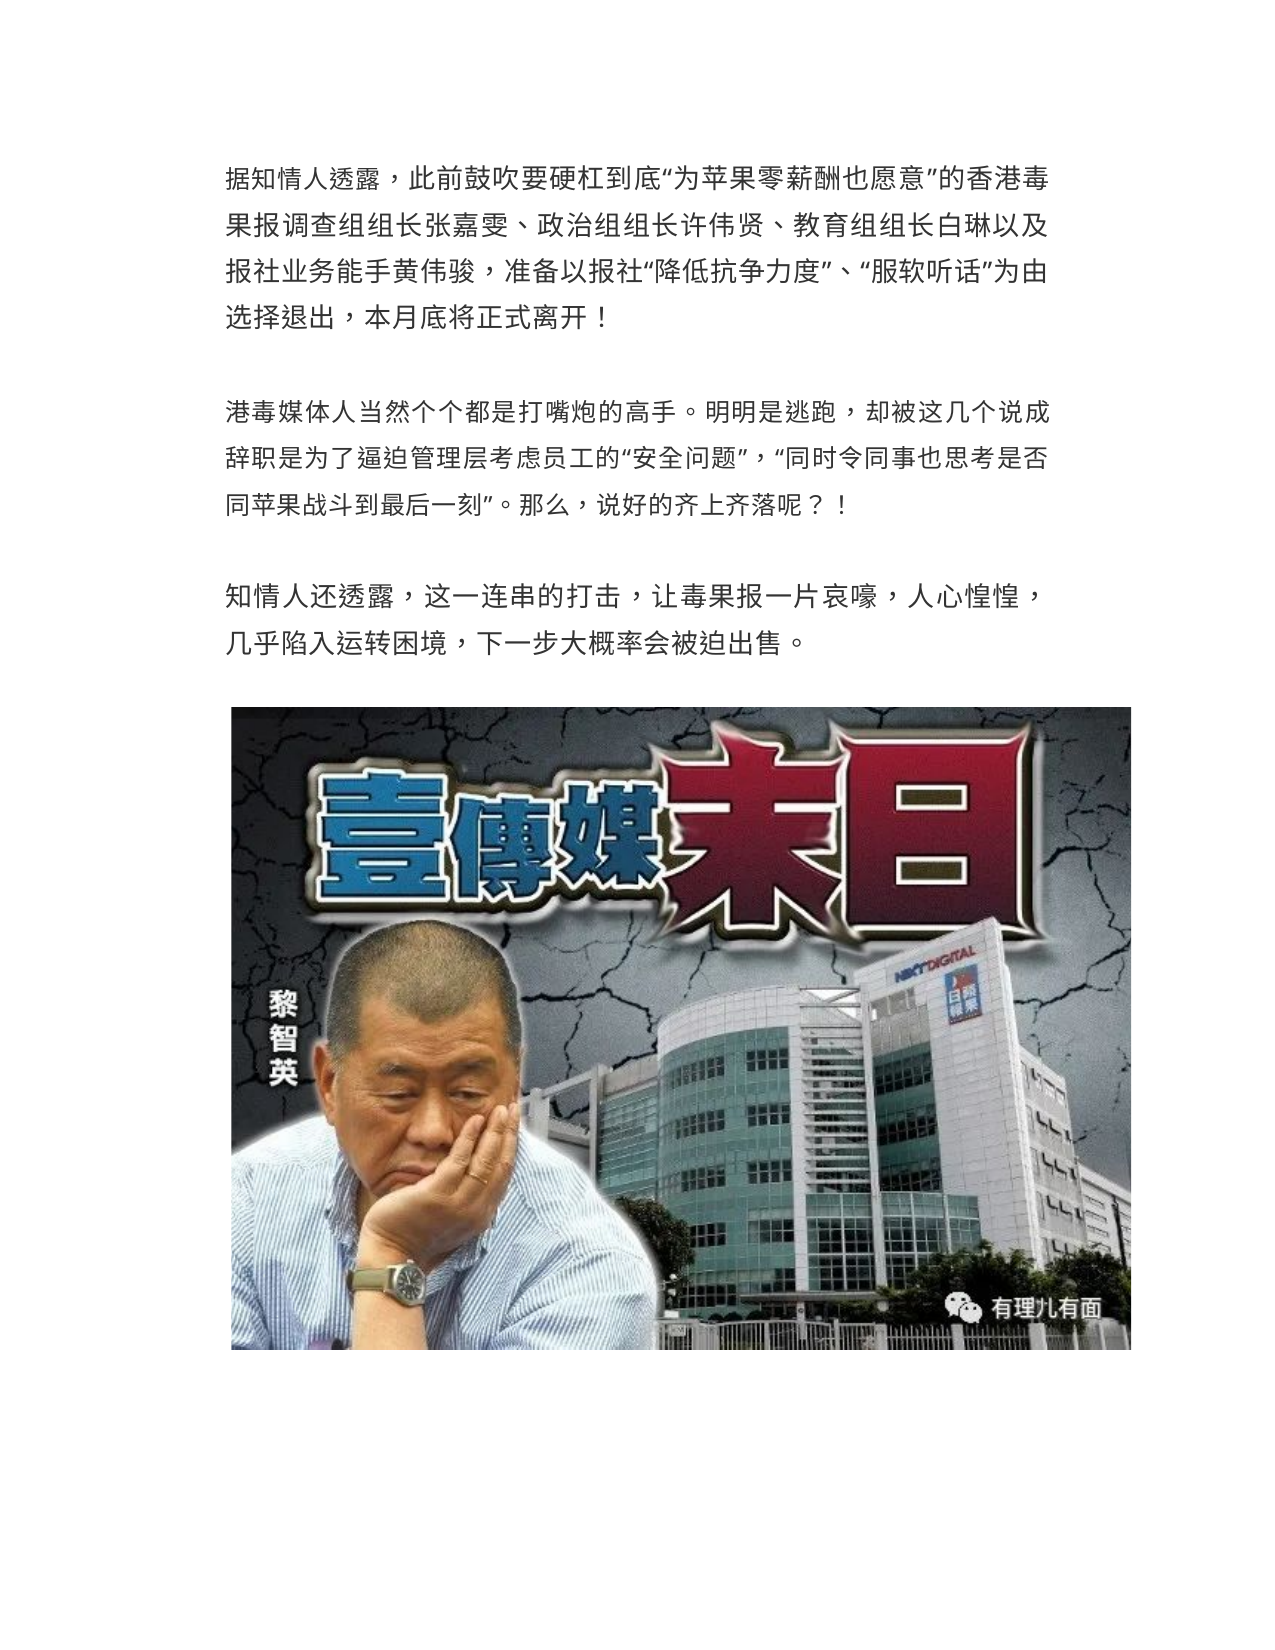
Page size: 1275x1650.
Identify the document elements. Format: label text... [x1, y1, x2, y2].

text 据知情人透露，此前鼓吹要硬杠到底“为苹果零薪酬也愿意”的香港毒果报调查组组长张嘉雯、政治组组长许伟贤、教育组组长白琳以及报社业务能手黄伟骏，准备以报社“降低抗争力度”、“服软听话”为由选择退出，本月底将正式离开！ [225, 150, 1050, 336]
text 港毒媒体人当然个个都是打嘴炮的高手。明明是逃跑，却被这几个说成辞职是为了逼迫管理层考虑员工的“安全问题”，“同时令同事也思考是否同苹果战斗到最后一刻”。那么，说好的齐上齐落呢？！ [225, 382, 1050, 522]
picture [231, 707, 1132, 1350]
text 知情人还透露，这一连串的打击，让毒果报一片哀嚎，人心惶惶，几乎陷入运转困境，下一步大概率会被迫出售。 [225, 568, 1050, 661]
